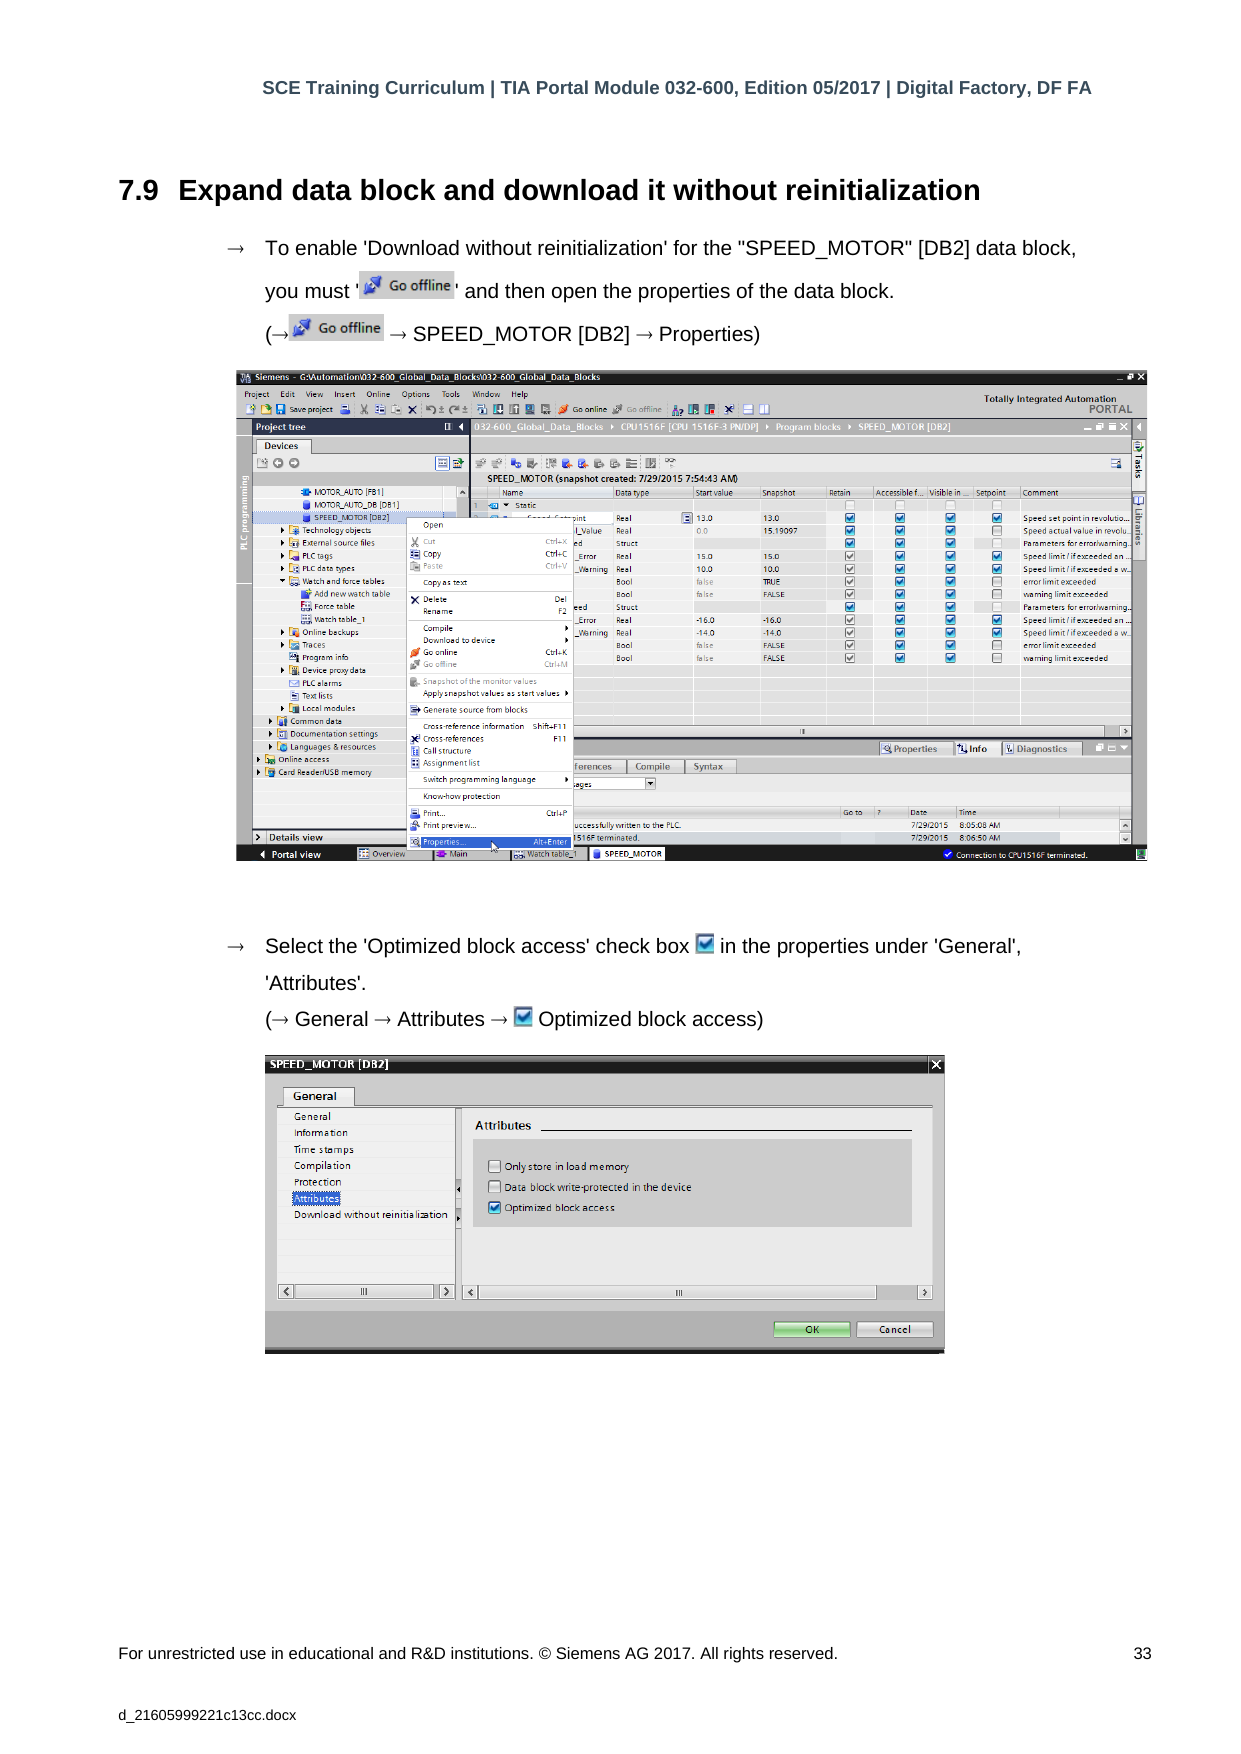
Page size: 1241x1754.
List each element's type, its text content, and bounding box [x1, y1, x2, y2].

picture [265, 1055, 945, 1354]
picture [236, 370, 1148, 861]
subtitle Expand data block and download it without reinitialization [118, 173, 1092, 206]
picture [359, 271, 455, 299]
picture [695, 933, 714, 954]
text To enable 'Download without reinitialization' for the "SPEED_MOTOR" [DB2] data block, you must '' and then open the properties of the data block. ( SPEED_MOTOR [DB2] Properties) [227, 236, 1092, 346]
picture [288, 314, 384, 341]
text Select the 'Optimized block access' check box in the properties under 'General', 'Attributes'. ( General Attributes Optimized block access) [227, 933, 1092, 1031]
picture [513, 1006, 533, 1027]
